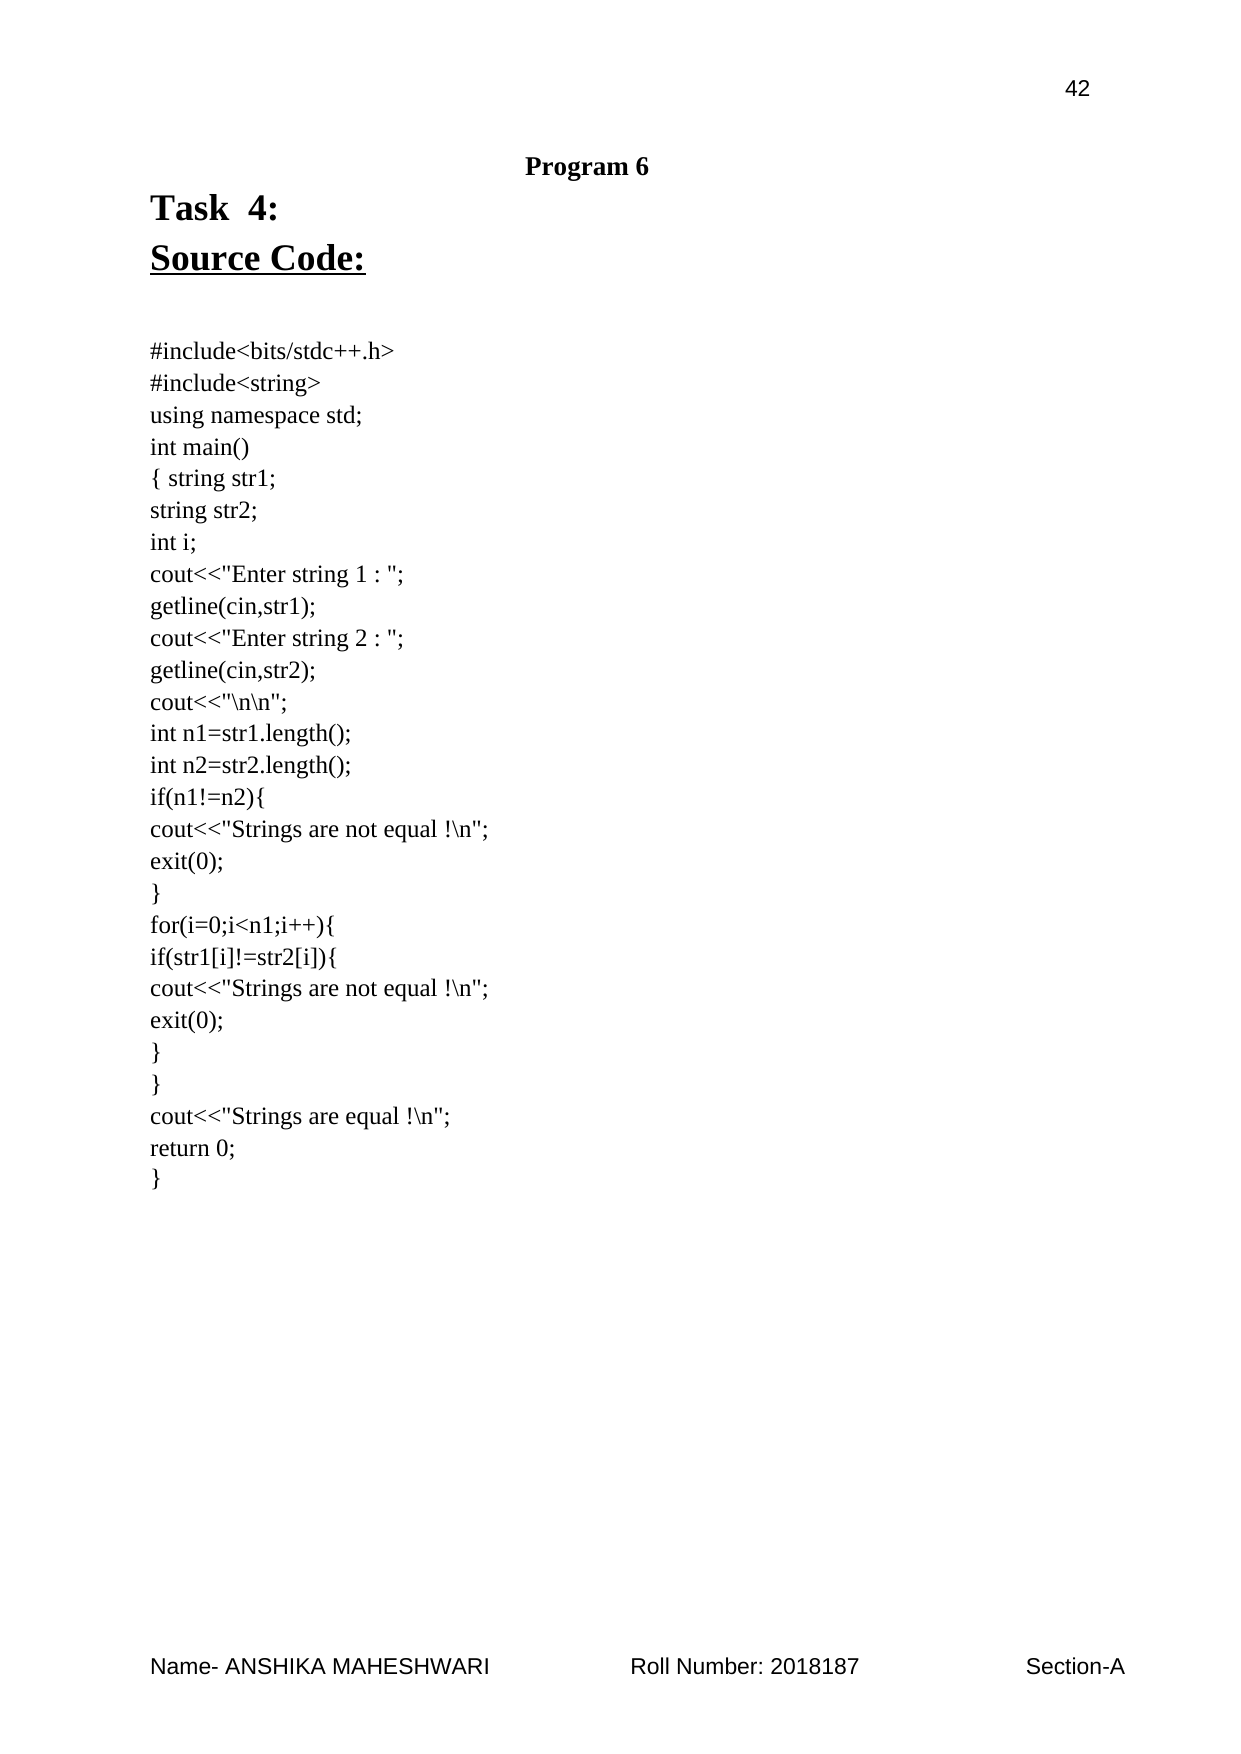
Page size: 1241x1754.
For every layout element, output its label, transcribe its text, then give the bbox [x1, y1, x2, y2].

table_header int i; [149, 526, 204, 558]
table_header cout<<"Strings are not equal !\n"; [149, 972, 497, 1004]
table_header cout<<"Strings are not equal !\n"; [149, 813, 497, 844]
table_header #include<bits/stdc++.h> [149, 335, 402, 366]
text } [150, 1163, 1090, 1192]
text Program 6 [450, 150, 1090, 181]
table_header cout<<"Strings are equal !\n"; [149, 1100, 458, 1131]
table_header cout<<"Enter string 1 : "; [149, 558, 412, 589]
table_header int main() [149, 430, 257, 462]
table_header } [149, 1068, 170, 1099]
table_header exit(0); [149, 845, 231, 876]
table_header return 0; [149, 1131, 243, 1163]
table_header cout<<"Enter string 2 : "; [149, 621, 412, 653]
table_header getline(cin,str2); [149, 653, 324, 685]
table_header } [149, 876, 170, 908]
table_header #include<string> [149, 366, 329, 398]
table_header for(i=0;i<n1;i++){ [149, 908, 344, 940]
text Task 4: [150, 186, 1090, 229]
table_header int n1=str1.length(); [149, 717, 359, 749]
table_header cout<<"\n\n"; [149, 685, 295, 717]
table_header using namespace std; [149, 398, 370, 430]
table_header } [149, 1036, 170, 1068]
table_header { string str1; [149, 462, 284, 494]
table_header exit(0); [149, 1004, 231, 1036]
table_header if(str1[i]!=str2[i]){ [149, 940, 346, 972]
table_header string str2; [149, 494, 266, 526]
table_header int n2=str2.length(); [149, 749, 359, 781]
table_header if(n1!=n2){ [149, 781, 274, 813]
table_header getline(cin,str1); [149, 590, 324, 621]
text Source Code: [150, 235, 1090, 278]
